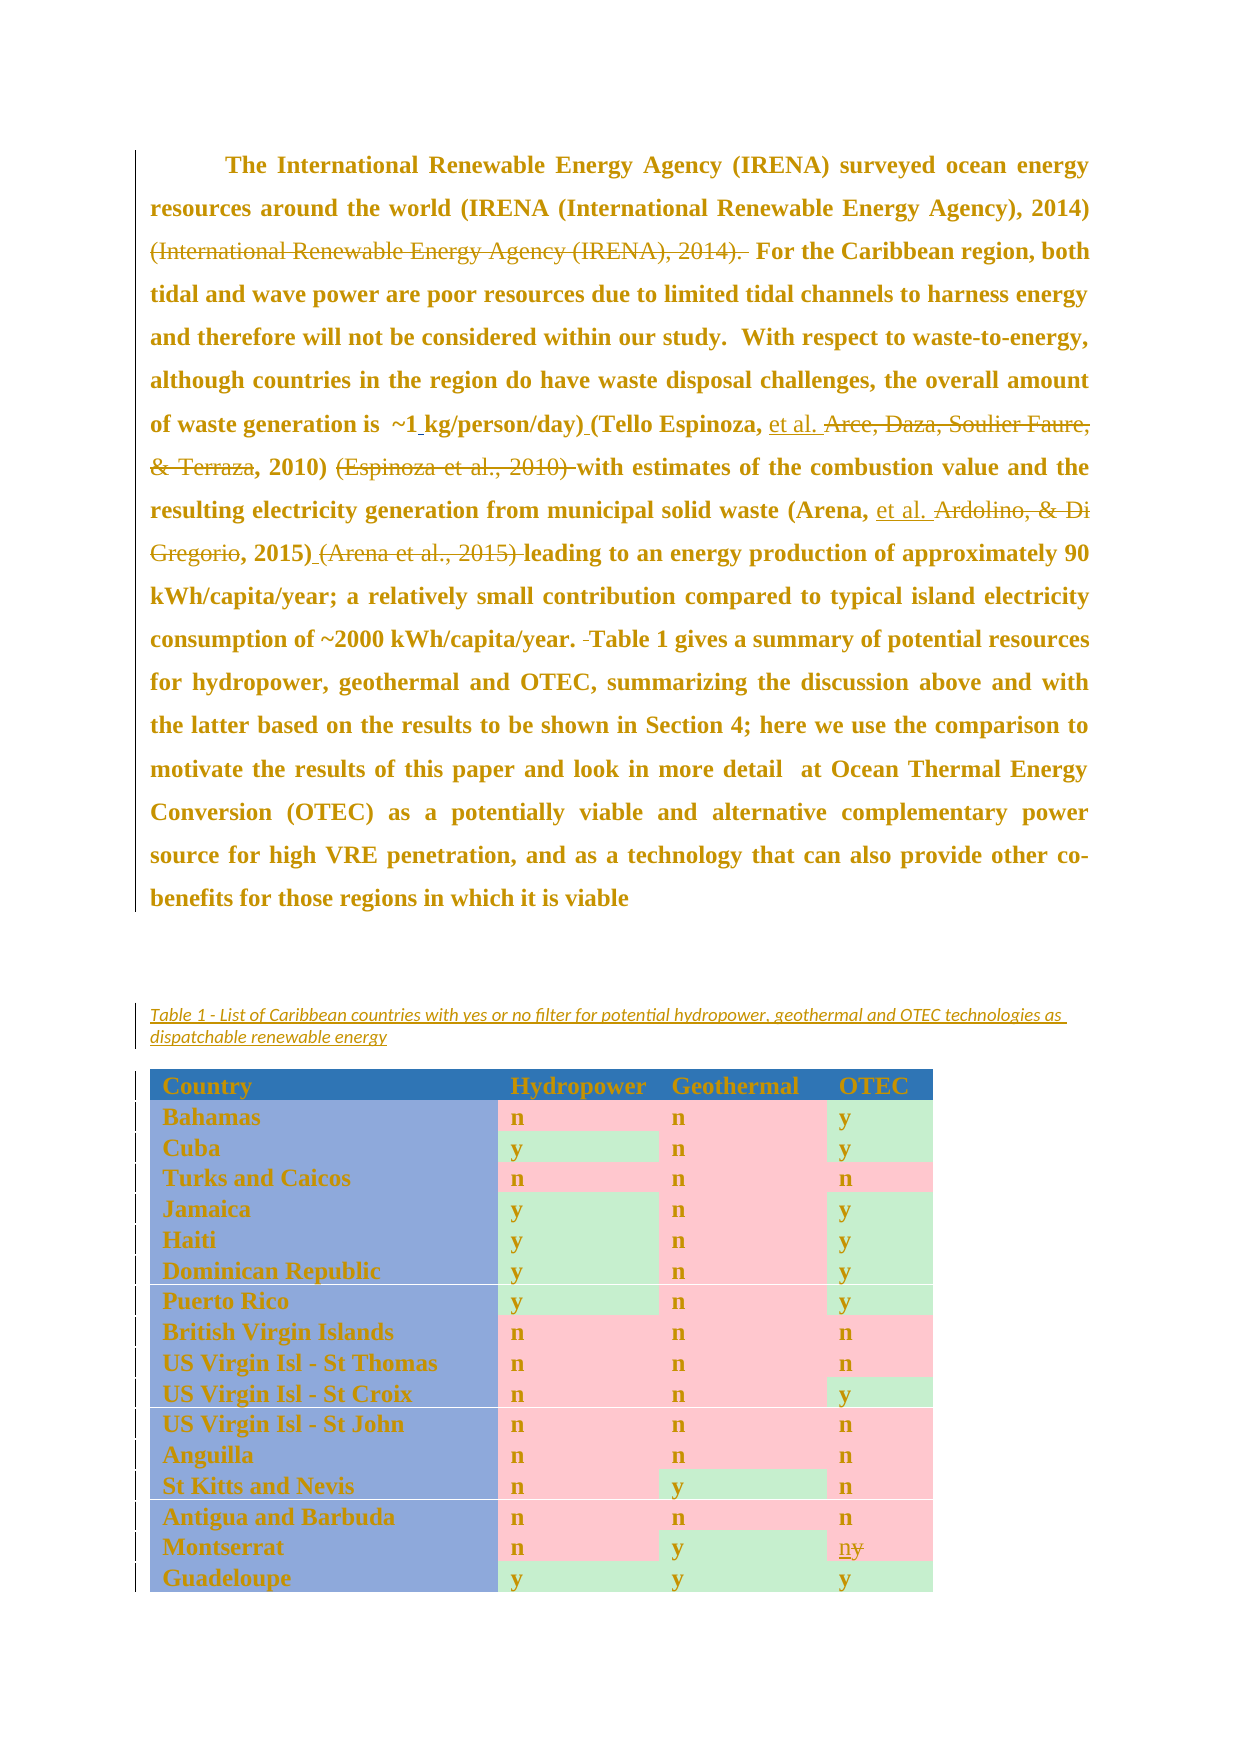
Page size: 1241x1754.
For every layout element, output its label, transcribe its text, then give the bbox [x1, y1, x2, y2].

table_cell n [659, 1377, 827, 1407]
table_cell y [498, 1254, 659, 1284]
table_cell y [498, 1561, 659, 1592]
table_cell y [827, 1100, 933, 1131]
table_cell y [827, 1131, 933, 1162]
table_cell n [659, 1162, 827, 1192]
table_cell n [827, 1438, 933, 1469]
table_cell y [827, 1561, 933, 1592]
table_cell n [659, 1223, 827, 1254]
table_cell n [827, 1469, 933, 1499]
table_cell y [827, 1285, 933, 1315]
table_cell Dominican Republic [150, 1254, 498, 1284]
table_cell n [659, 1254, 827, 1284]
table_cell Jamaica [150, 1192, 498, 1223]
table_cell n [498, 1438, 659, 1469]
table_cell Antigua and Barbuda [150, 1500, 498, 1530]
table_cell US Virgin Isl - St Croix [150, 1377, 498, 1407]
table_cell n [659, 1500, 827, 1530]
table_cell n [827, 1500, 933, 1530]
table_cell n [659, 1315, 827, 1346]
table_cell Anguilla [150, 1438, 498, 1469]
table_cell n [659, 1346, 827, 1377]
table_cell US Virgin Isl - St Thomas [150, 1346, 498, 1377]
table_cell n [498, 1530, 659, 1561]
table_cell y [498, 1223, 659, 1254]
table_cell Guadeloupe [150, 1561, 498, 1592]
table_cell n [498, 1377, 659, 1407]
table_cell n [827, 1162, 933, 1192]
table_cell y [659, 1469, 827, 1499]
text The International Renewable Energy Agency (IRENA) surveyed ocean energy resources around the world (IRENA (International Renewable Energy Agency), 2014) For the Caribbean region, both tidal and wave power are poor resources due to limited tidal channels to harness energy and therefore will not be considered within our study. With respect to waste-to-energy, although countries in the region do have waste disposal challenges, the overall amount of waste generation is ~1kg/person/day)(Tello Espinoza, , 2010) with estimates of the combustion value and the resulting electricity generation from municipal solid waste (Arena, , 2015)leading to an energy production of approximately 90 kWh/capita/year a relatively small contribution compared to typical island electricity consumption of ~2000 kWh/capita/year. Table 1 gives a summary of potential resources for hydropower, geothermal and OTEC, summarizing the discussion above and with the latter based on the results to be shown in Section 4; here we use the comparison to motivate the results of this paper and look in more detail at Ocean Thermal Energy Conversion (OTEC) as a potentially viable and alternative complementary power source for high VRE penetration, and as a technology that can also provide other co-benefits for those regions in which it is viable [150, 150, 1090, 912]
table_cell n [498, 1162, 659, 1192]
table_cell US Virgin Isl - St John [150, 1408, 498, 1438]
table_cell n [498, 1346, 659, 1377]
table_cell Puerto Rico [150, 1285, 498, 1315]
table_cell y [827, 1223, 933, 1254]
table_cell y [498, 1285, 659, 1315]
table_cell British Virgin Islands [150, 1315, 498, 1346]
table_cell n [827, 1346, 933, 1377]
table_cell y [827, 1192, 933, 1223]
table_cell Montserrat [150, 1530, 498, 1561]
table_cell n [659, 1438, 827, 1469]
table_header Country [150, 1069, 498, 1100]
table_cell y [659, 1561, 827, 1592]
table_header Hydropower [498, 1069, 659, 1100]
table_cell n [498, 1469, 659, 1499]
table_cell n [659, 1285, 827, 1315]
table_cell n [827, 1408, 933, 1438]
table_cell n [498, 1408, 659, 1438]
table_cell y [827, 1254, 933, 1284]
table_cell n [827, 1315, 933, 1346]
table_cell n [498, 1315, 659, 1346]
table_cell Bahamas [150, 1100, 498, 1131]
table_cell Turks and Caicos [150, 1162, 498, 1192]
table_cell n [498, 1100, 659, 1131]
table_cell n [659, 1131, 827, 1162]
table_cell n [659, 1100, 827, 1131]
table_cell y [498, 1192, 659, 1223]
table_cell St Kitts and Nevis [150, 1469, 498, 1499]
table_header OTEC [827, 1069, 933, 1100]
table_cell n [498, 1500, 659, 1530]
table_header Geothermal [659, 1069, 827, 1100]
table_cell y [827, 1377, 933, 1407]
table_cell y [659, 1530, 827, 1561]
table_cell n [659, 1192, 827, 1223]
table_cell n [659, 1408, 827, 1438]
table_cell Haiti [150, 1223, 498, 1254]
table_cell Cuba [150, 1131, 498, 1162]
table_cell y [498, 1131, 659, 1162]
